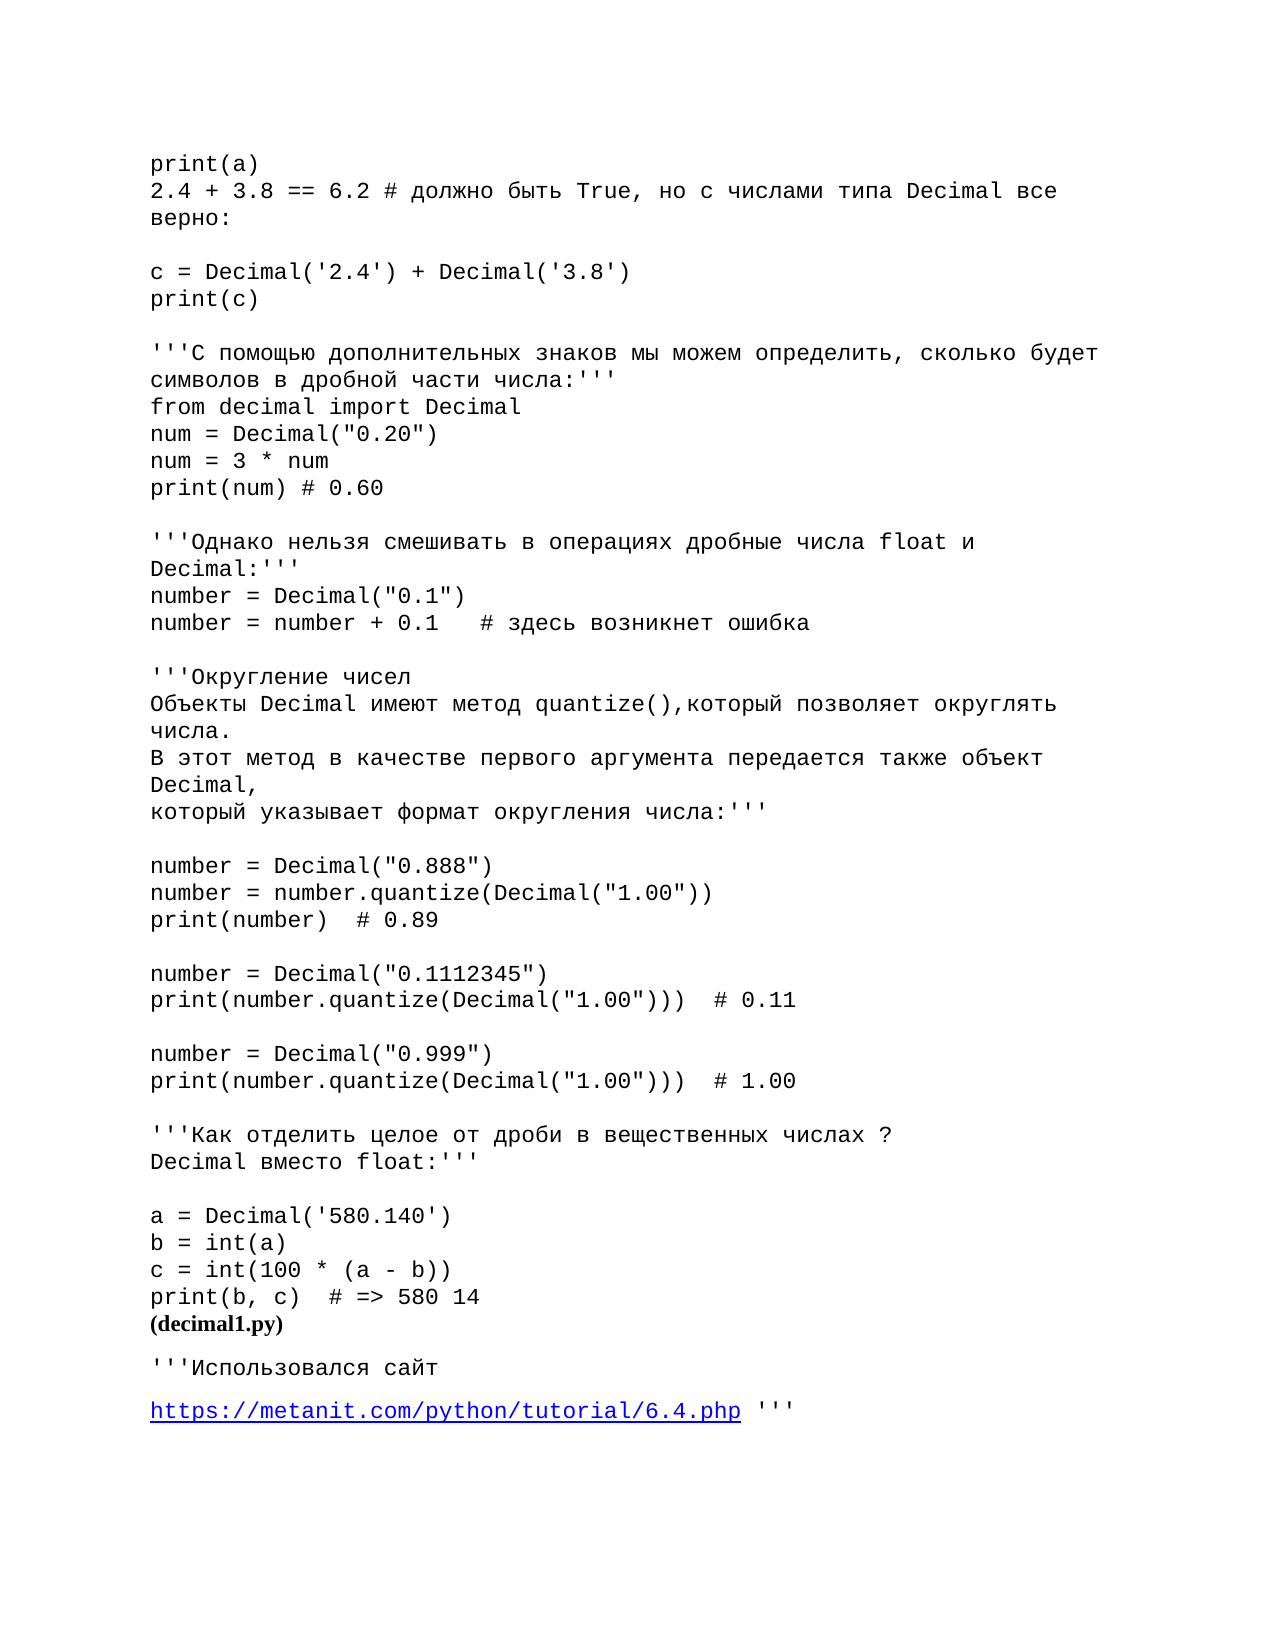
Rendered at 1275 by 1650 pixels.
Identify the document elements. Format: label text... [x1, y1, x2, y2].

text '''С помощью дополнительных знаков мы можем определить, сколько будет символов в дробной части числа:''' [150, 339, 1125, 393]
text num = Decimal("0.20") [150, 420, 1125, 447]
text number = number + 0.1 # здесь возникнет ошибка [150, 609, 1125, 636]
text '''Однако нельзя смешивать в операциях дробные числа float и Decimal:''' [150, 528, 1125, 582]
text number = Decimal("0.999") [150, 1040, 1125, 1067]
text '''Округление чисел [150, 663, 1125, 689]
text print(num) # 0.60 [150, 474, 1125, 501]
text number = Decimal("0.888") [150, 851, 1125, 878]
text b = int(a) [150, 1229, 1125, 1256]
text c = int(100 * (a - b)) [150, 1256, 1125, 1283]
text Объекты Decimal имеют метод quantize(),который позволяет округлять числа. [150, 689, 1125, 743]
text Decimal вместо float:''' [150, 1148, 1125, 1175]
text from decimal import Decimal [150, 393, 1125, 420]
text '''Как отделить целое от дроби в вещественных числах ? [150, 1121, 1125, 1148]
text print(number) # 0.89 [150, 905, 1125, 932]
text print(number.quantize(Decimal("1.00"))) # 0.11 [150, 986, 1125, 1013]
text print(a) [150, 150, 1125, 177]
text a = Decimal('580.140') [150, 1202, 1125, 1229]
text В этот метод в качестве первого аргумента передается также объект Decimal, [150, 743, 1125, 797]
text 2.4 + 3.8 == 6.2 # должно быть True, но с числами типа Decimal все верно: [150, 177, 1125, 231]
text num = 3 * num [150, 447, 1125, 474]
text print(c) [150, 285, 1125, 312]
text (decimal1.py) [150, 1310, 1125, 1337]
text print(b, c) # => 580 14 [150, 1283, 1125, 1310]
text который указывает формат округления числа:''' [150, 797, 1125, 824]
text number = number.quantize(Decimal("1.00")) [150, 878, 1125, 905]
text print(number.quantize(Decimal("1.00"))) # 1.00 [150, 1067, 1125, 1094]
text number = Decimal("0.1112345") [150, 959, 1125, 986]
text https://metanit.com/python/tutorial/6.4.php ''' [150, 1397, 1125, 1424]
text '''Использовался сайт [150, 1354, 1125, 1381]
text c = Decimal('2.4') + Decimal('3.8') [150, 258, 1125, 285]
text number = Decimal("0.1") [150, 582, 1125, 609]
